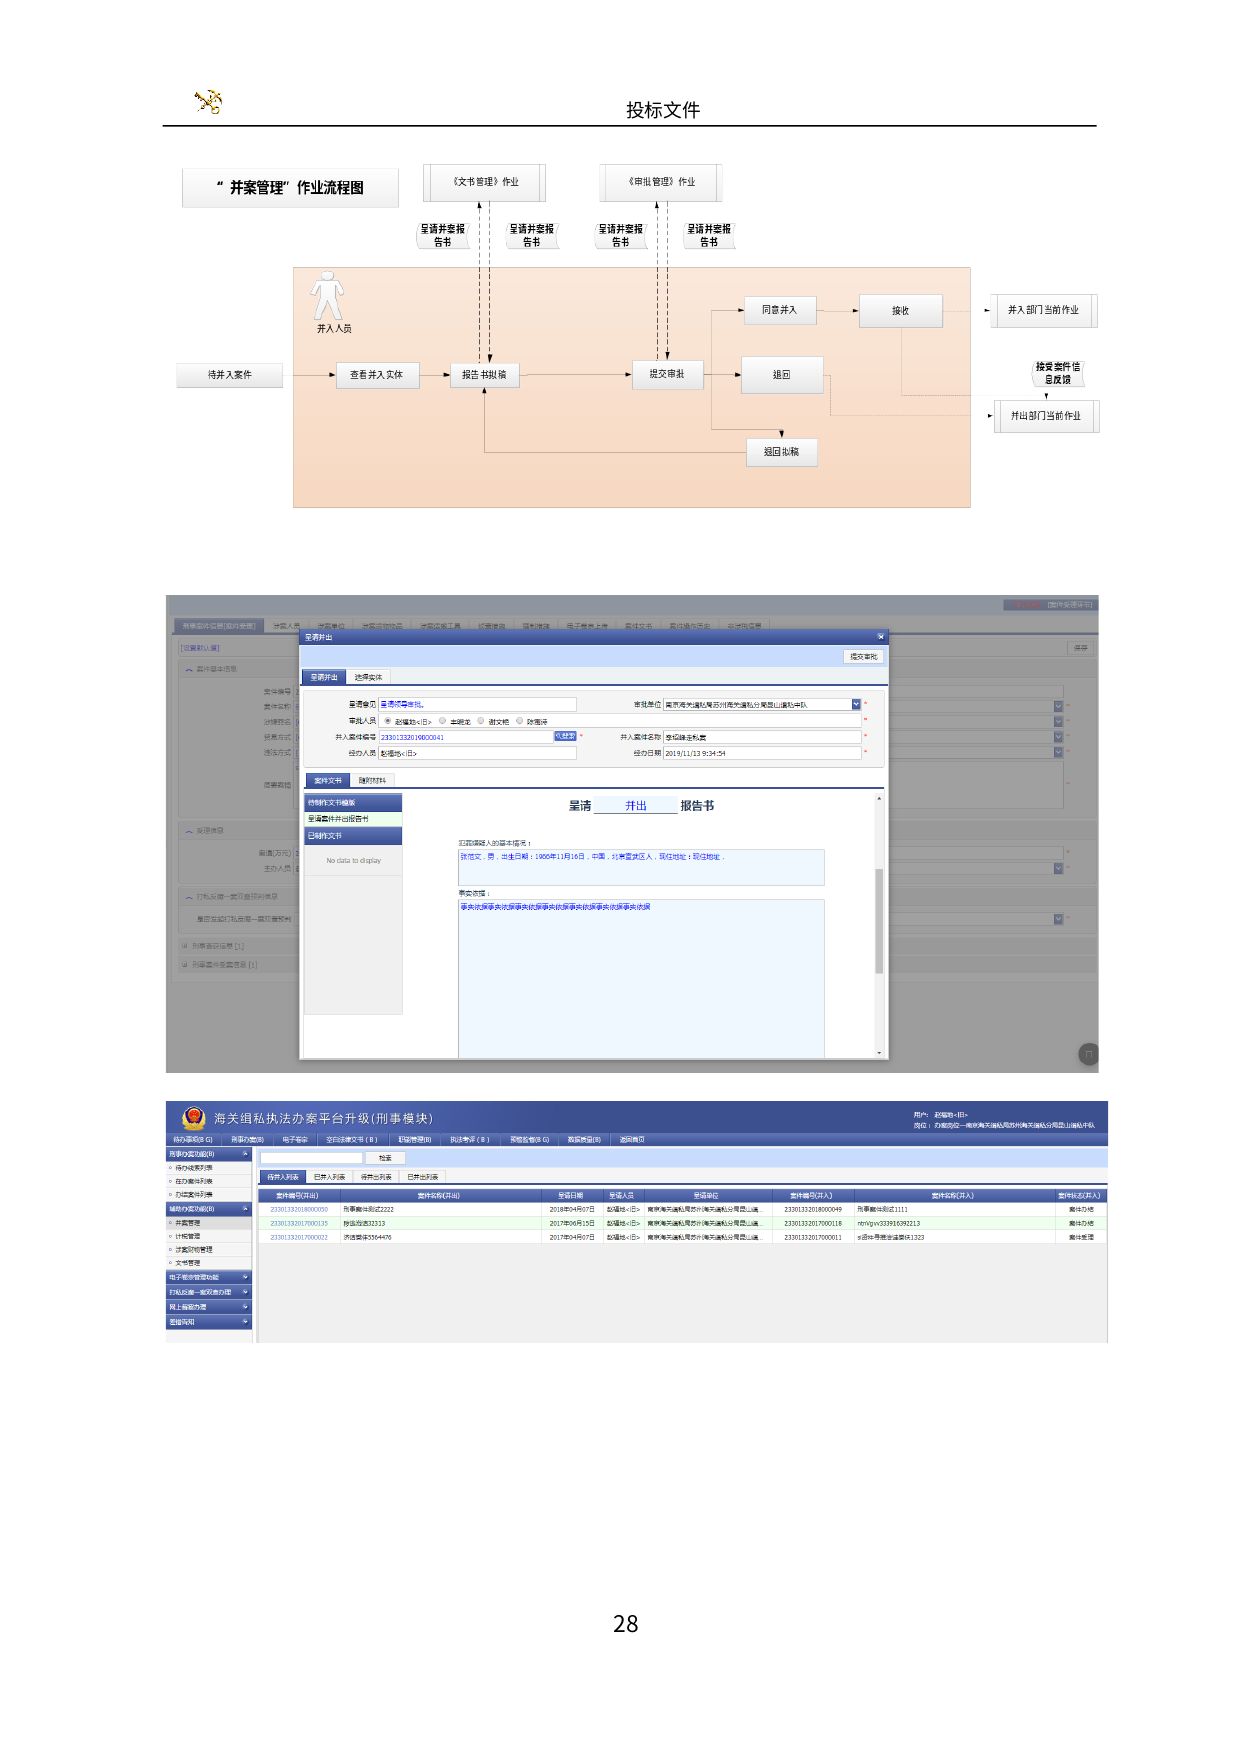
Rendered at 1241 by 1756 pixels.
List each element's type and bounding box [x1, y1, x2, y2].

picture [194, 90, 222, 114]
picture [165, 595, 1099, 1073]
picture [165, 1101, 1109, 1343]
